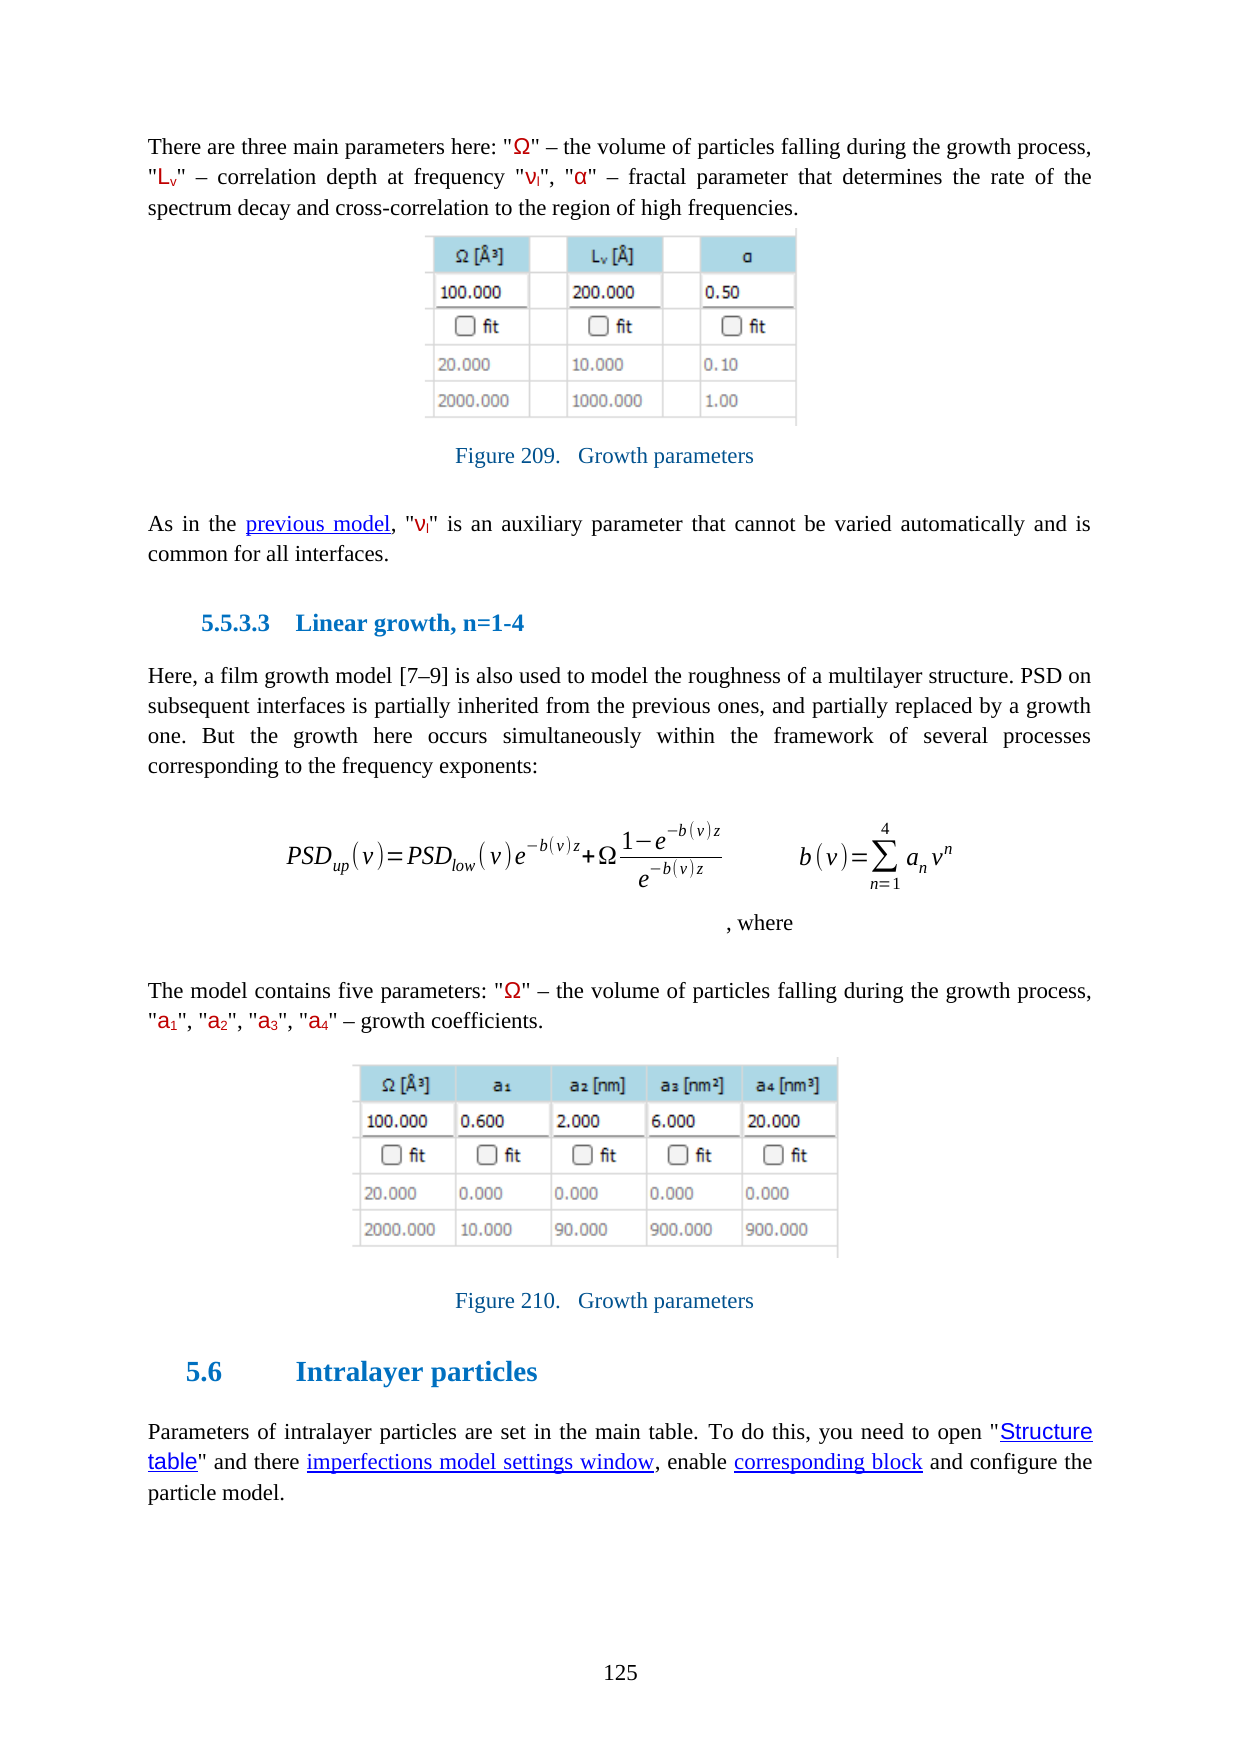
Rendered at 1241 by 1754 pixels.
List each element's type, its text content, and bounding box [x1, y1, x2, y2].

text The model contains five parameters: "Ω" – the volume of particles falling during the growth process, "a1", "a2", "a3", "a4" – growth coefficients. [148, 977, 1093, 1034]
subtitle Intralayer particles [155, 1354, 1093, 1388]
subtitle Linear growth, n=1-4 [201, 608, 1093, 637]
text Parameters of intralayer particles are set in the main table. To do this, you need to open "Structure table" and there imperfections model settings window, enable corresponding block and configure the particle model. [148, 1418, 1093, 1505]
text , where [148, 820, 1093, 936]
text Here, a film growth model [7–9] is also used to model the roughness of a multilayer structure. PSD on subsequent interfaces is partially inherited from the previous ones, and partially replaced by a growth one. But the growth here occurs simultaneously within the framework of several processes corresponding to the frequency exponents: [148, 662, 1093, 779]
picture [352, 1057, 845, 1258]
text As in the previous model, "νl" is an auxiliary parameter that cannot be varied automatically and is common for all interfaces. [148, 510, 1093, 567]
text There are three main parameters here: "Ω" – the volume of particles falling during the growth process, "Lv" – correlation depth at frequency "νl", "α" – fractal parameter that determines the rate of the spectrum decay and cross-correlation to the region of high frequencies. [148, 133, 1093, 220]
picture [424, 228, 805, 426]
